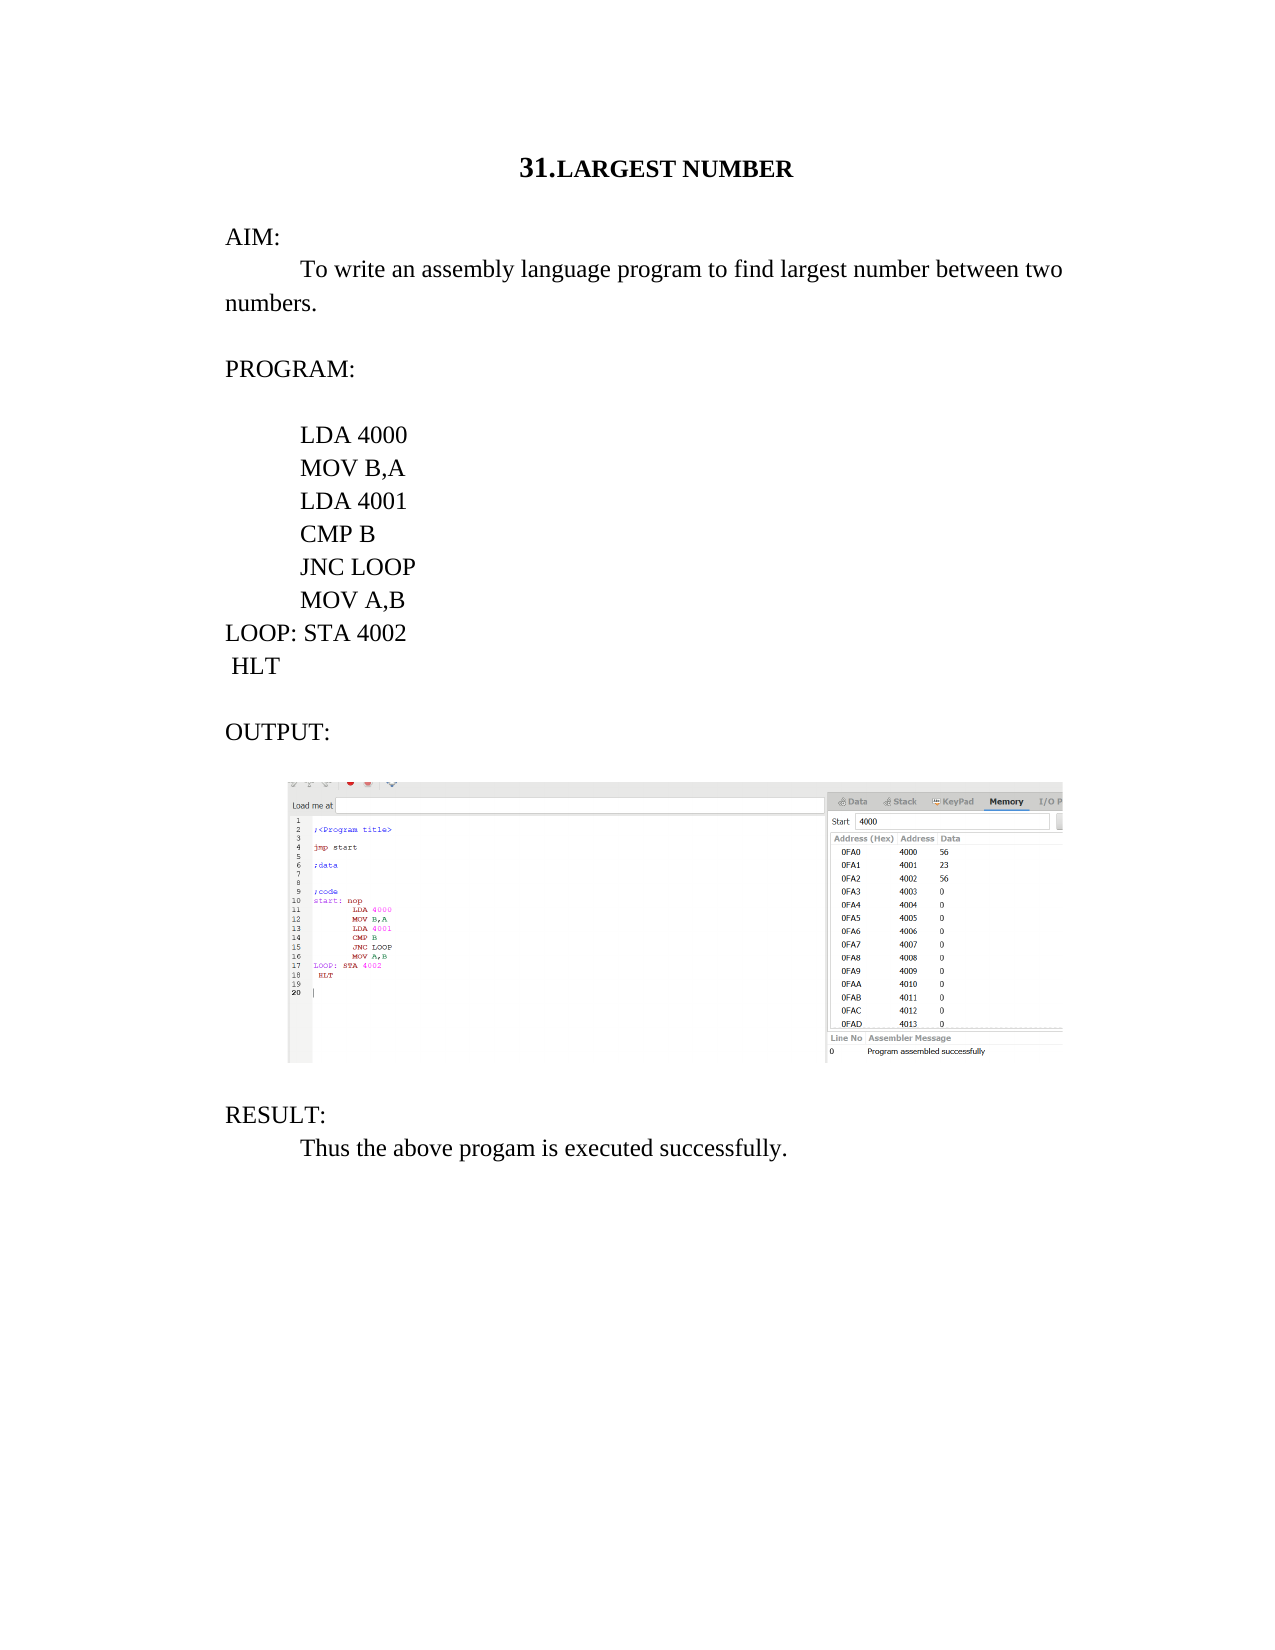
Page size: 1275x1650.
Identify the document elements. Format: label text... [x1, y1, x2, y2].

list Thus the above progam is executed successfully. [225, 1133, 1125, 1162]
list LOOP: STA 4002 [225, 618, 1125, 647]
list LDA 4001 [225, 486, 1125, 514]
list PROGRAM: [225, 354, 1125, 382]
list LDA 4000 [225, 420, 1125, 448]
list MOV A,B [225, 585, 1125, 613]
list CMP B [225, 519, 1125, 547]
list LARGEST NUMBER [187, 150, 1125, 183]
list OUTPUT: [225, 717, 1125, 746]
picture [287, 782, 1063, 1063]
list MOV B,A [225, 453, 1125, 481]
list HLT [225, 651, 1125, 679]
list AIM: [225, 222, 1125, 250]
list To write an assembly language program to find largest number between two numbers. [225, 254, 1125, 316]
list RESULT: [225, 1100, 1125, 1129]
list JNC LOOP [225, 552, 1125, 581]
